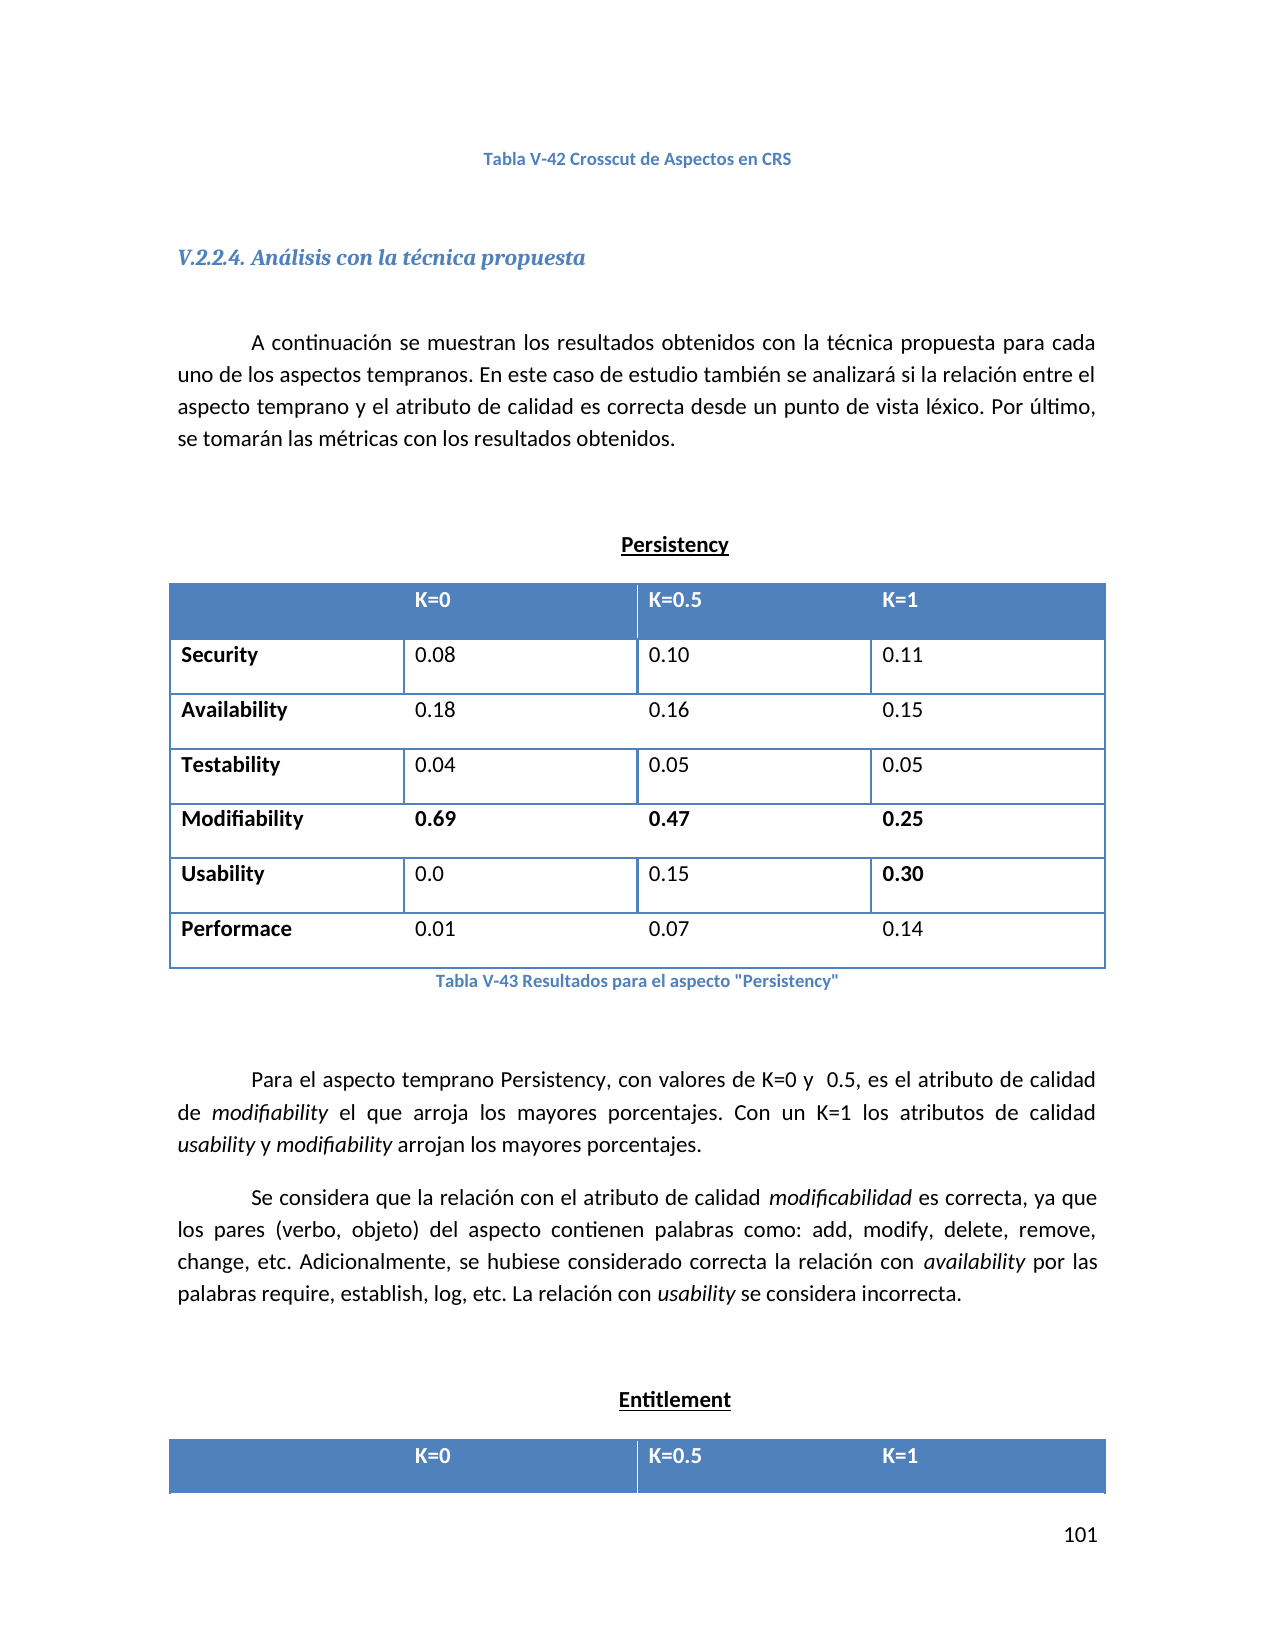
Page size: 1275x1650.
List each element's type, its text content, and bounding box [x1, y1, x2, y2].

list Entitlement [252, 1386, 1098, 1414]
table_cell 0.14 [871, 914, 1104, 967]
table_cell Security [171, 640, 403, 693]
table_cell 0.30 [872, 859, 1104, 912]
table_cell Usability [171, 859, 403, 912]
table_cell Modifiability [171, 805, 404, 857]
table_header K=0 [404, 585, 637, 638]
table_cell Performace [171, 914, 404, 967]
table_cell 0.08 [405, 640, 636, 693]
text Para el aspecto temprano Persistency, con valores de K=0 y 0.5, es el atributo de calidad de modifiability el que arroja los mayores porcentajes. Con un K=1 los atributos de calidad usability y modifiability arrojan los mayores porcentajes. [177, 1066, 1098, 1158]
table_cell 0.11 [872, 640, 1104, 693]
table_cell 0.25 [871, 805, 1104, 857]
table_cell 0.69 [404, 805, 637, 857]
table_cell 0.05 [872, 750, 1104, 802]
table_cell 0.04 [405, 750, 636, 802]
table_cell 0.15 [639, 859, 870, 912]
table_header K=0.5 [638, 1441, 871, 1493]
table_header K=1 [871, 585, 1104, 638]
text A continuación se muestran los resultados obtenidos con la técnica propuesta para cada uno de los aspectos tempranos. En este caso de estudio también se analizará si la relación entre el aspecto temprano y el atributo de calidad es correcta desde un punto de vista léxico. Por último, se tomarán las métricas con los resultados obtenidos. [177, 328, 1098, 452]
table_cell Testability [171, 750, 403, 802]
table_cell 0.01 [404, 914, 637, 967]
list Persistency [252, 530, 1098, 558]
text Se considera que la relación con el atributo de calidad modificabilidad es correcta, ya que los pares (verbo, objeto) del aspecto contienen palabras como: add, modify, delete, remove, change, etc. Adicionalmente, se hubiese considerado correcta la relación con availability por las palabras require, establish, log, etc. La relación con usability se considera incorrecta. [177, 1183, 1098, 1308]
table_header K=0 [404, 1441, 637, 1493]
table_cell Availability [171, 695, 404, 748]
table_header K=1 [871, 1441, 1104, 1493]
table_cell 0.15 [871, 695, 1104, 748]
table_header K=0.5 [638, 585, 871, 638]
table_cell 0.47 [638, 805, 871, 857]
table_cell 0.05 [639, 750, 870, 802]
table_cell 0.07 [638, 914, 871, 967]
subtitle Análisis con la técnica propuesta [177, 244, 1098, 271]
table_header [171, 1441, 404, 1493]
table_cell 0.0 [405, 859, 636, 912]
table_header [171, 585, 404, 638]
table_cell 0.10 [639, 640, 870, 693]
table_cell 0.18 [404, 695, 637, 748]
table_cell 0.16 [638, 695, 871, 748]
